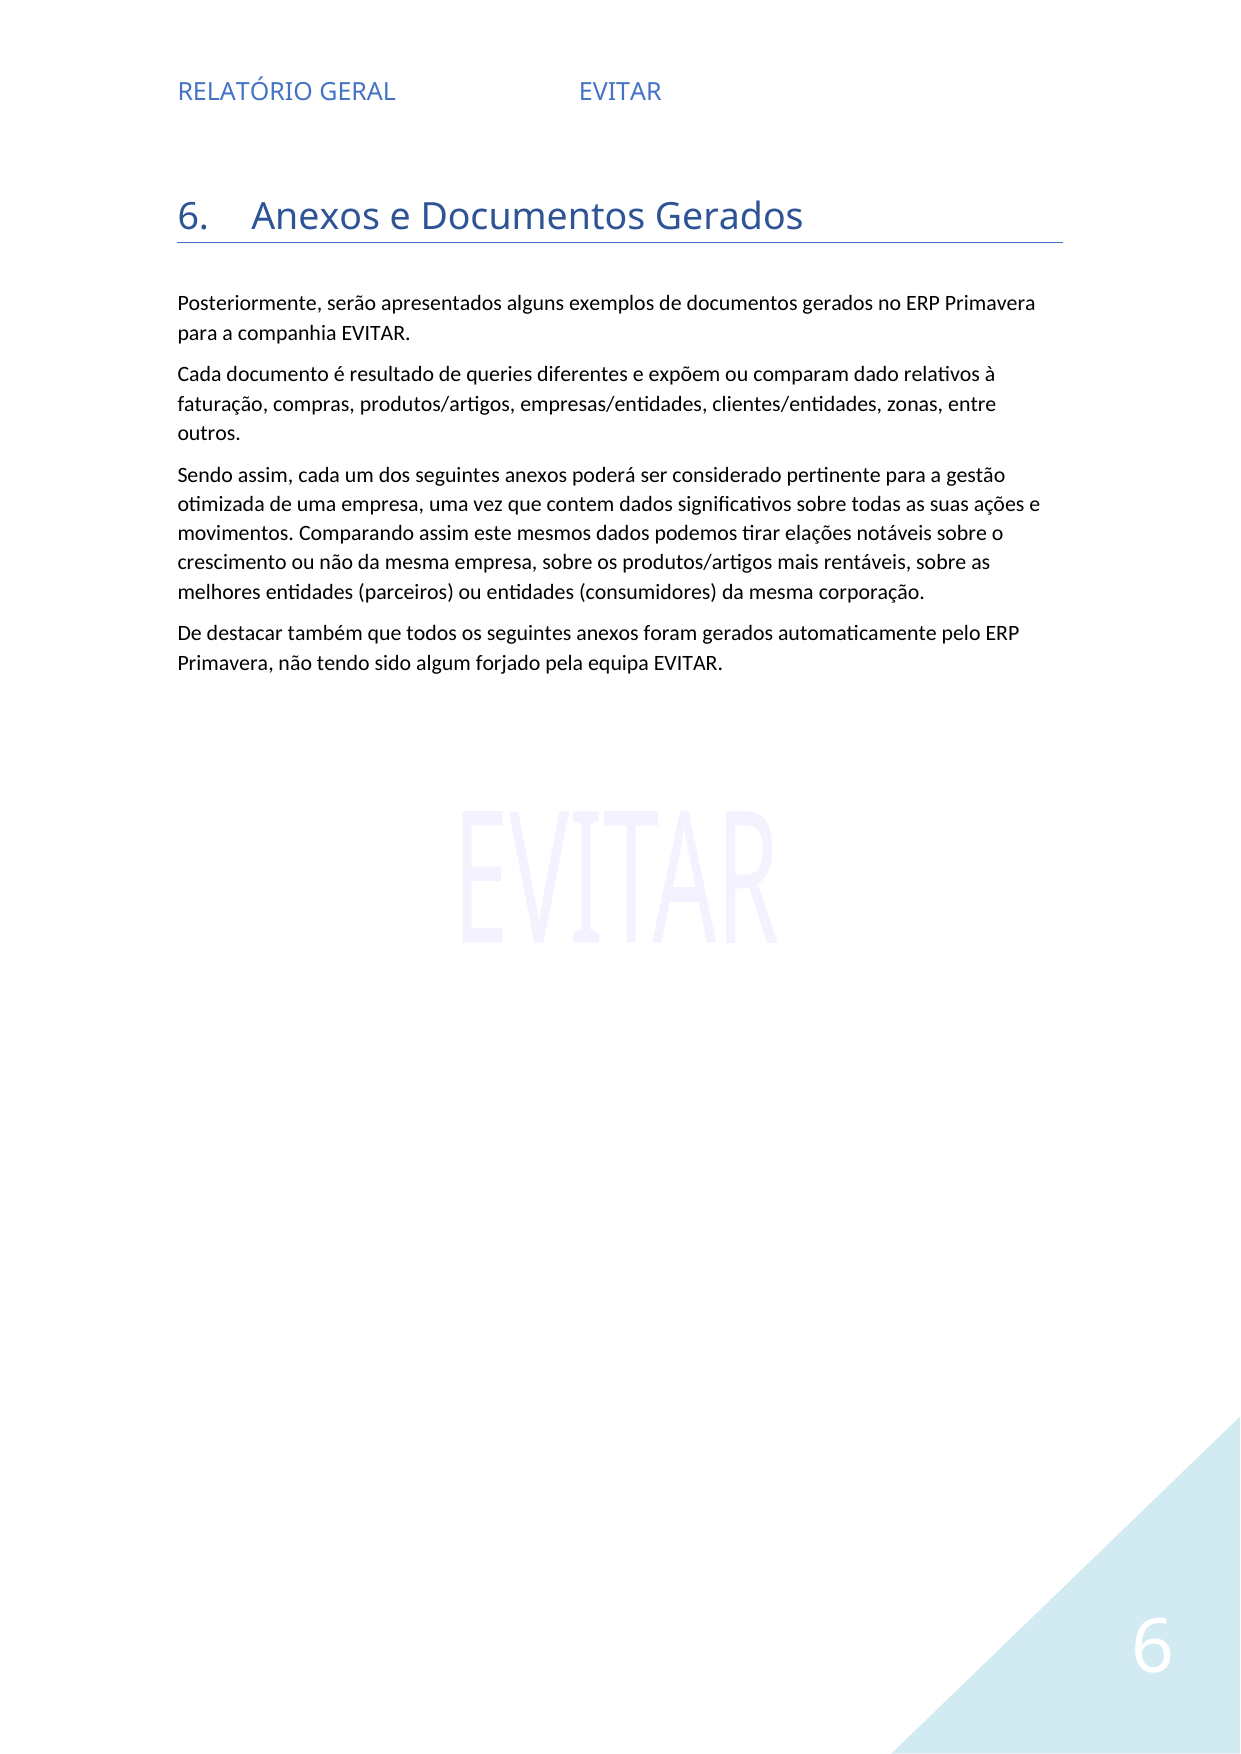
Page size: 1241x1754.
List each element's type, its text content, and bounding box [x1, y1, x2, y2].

text Cada documento é resultado de queries diferentes e expõem ou comparam dado relativos à faturação, compras, produtos/artigos, empresas/entidades, clientes/entidades, zonas, entre outros. [177, 360, 1063, 446]
text De destacar também que todos os seguintes anexos foram gerados automaticamente pelo ERP Primavera, não tendo sido algum forjado pela equipa EVITAR. [177, 619, 1063, 676]
subtitle Anexos e Documentos Gerados [177, 189, 1063, 242]
text Posteriormente, serão apresentados alguns exemplos de documentos gerados no ERP Primavera para a companhia EVITAR. [177, 289, 1063, 345]
text Sendo assim, cada um dos seguintes anexos poderá ser considerado pertinente para a gestão otimizada de uma empresa, uma vez que contem dados significativos sobre todas as suas ações e movimentos. Comparando assim este mesmos dados podemos tirar elações notáveis sobre o crescimento ou não da mesma empresa, sobre os produtos/artigos mais rentáveis, sobre as melhores entidades (parceiros) ou entidades (consumidores) da mesma corporação. [177, 461, 1063, 604]
